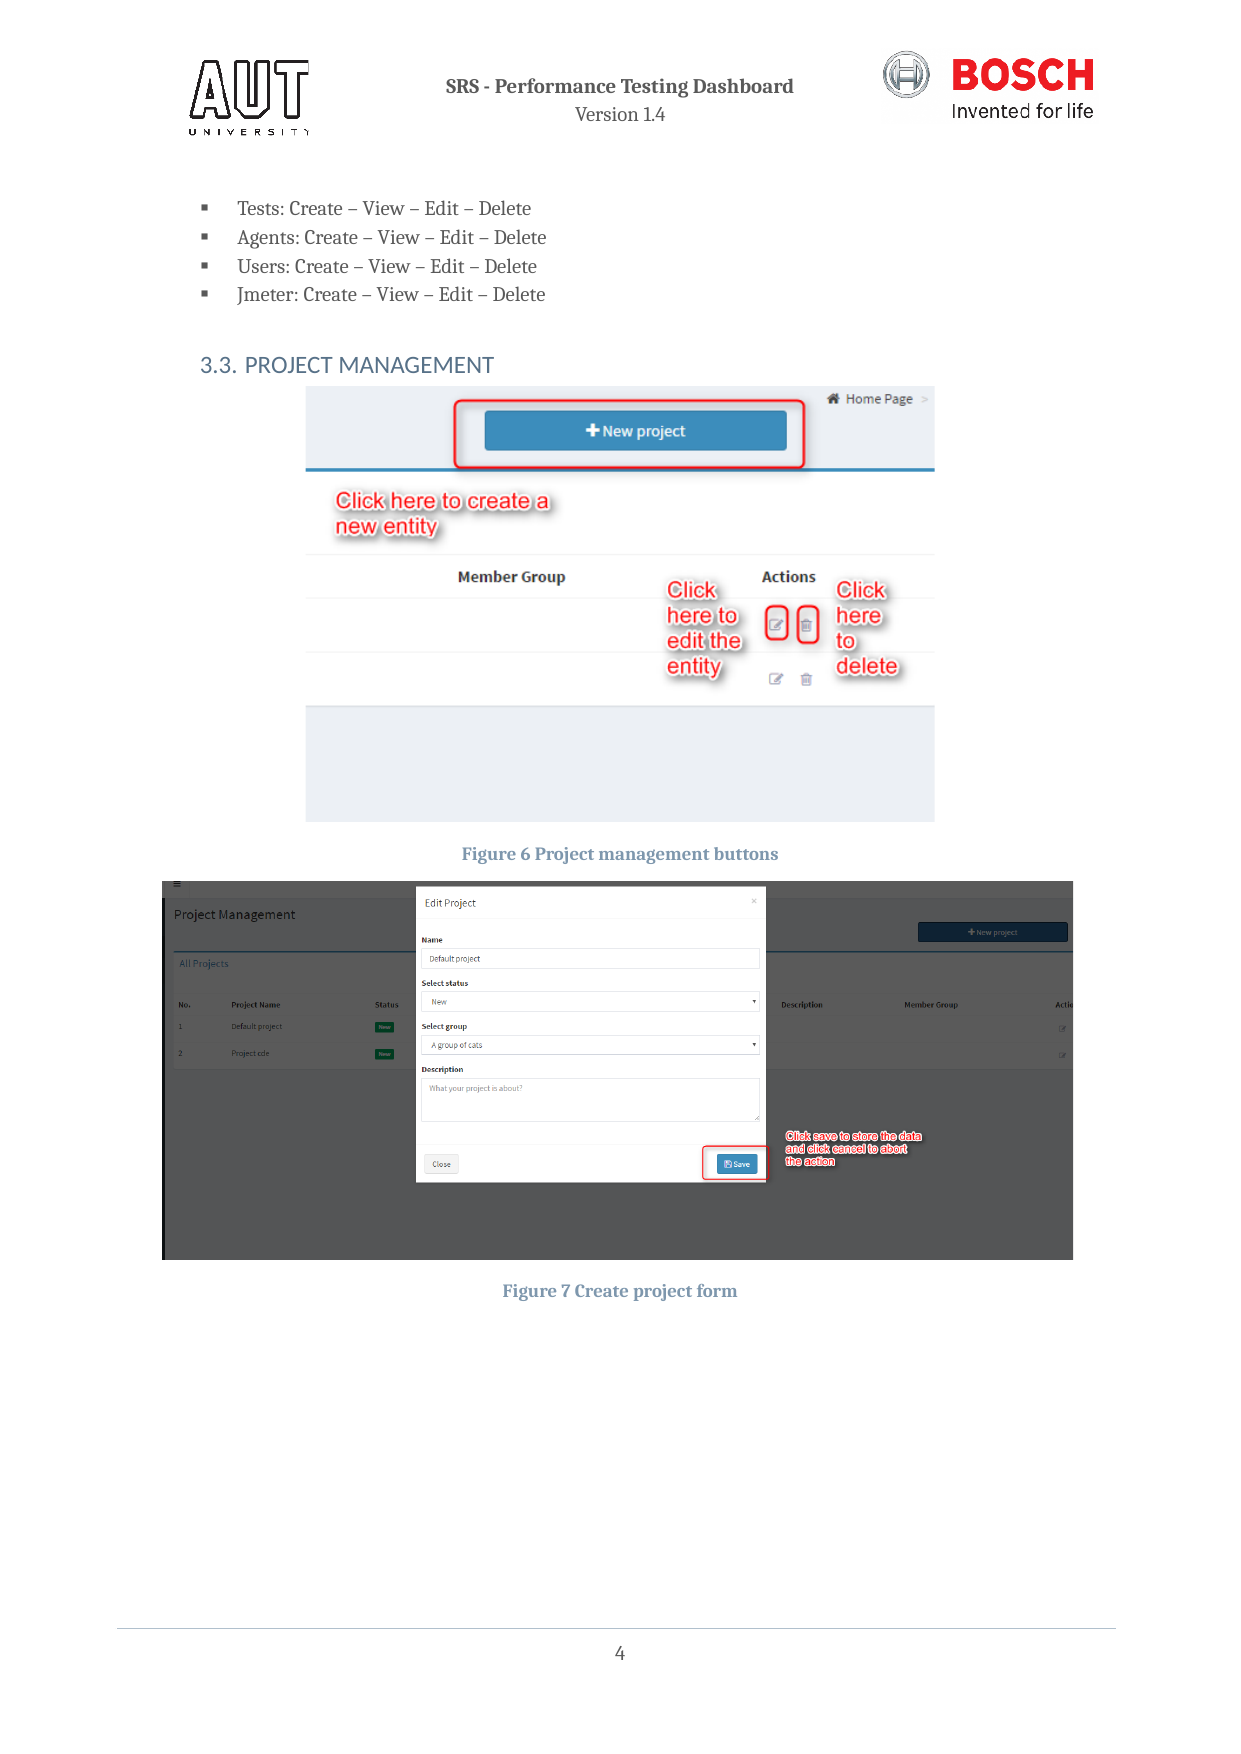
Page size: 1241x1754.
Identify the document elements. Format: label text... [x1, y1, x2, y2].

subtitle Project management [199, 349, 1078, 380]
picture [187, 58, 309, 136]
picture [305, 386, 935, 822]
text Figure 6 Project management buttons [162, 843, 1078, 864]
list Tests: Create – View – Edit – Delete [199, 197, 1078, 221]
list Jmeter: Create – View – Edit – Delete [199, 283, 1078, 307]
text Figure 7 Create project form [162, 1281, 1078, 1302]
list Users: Create – View – Edit – Delete [199, 254, 1078, 278]
picture [880, 48, 1100, 124]
picture [162, 881, 1074, 1260]
list Agents: Create – View – Edit – Delete [199, 226, 1078, 249]
